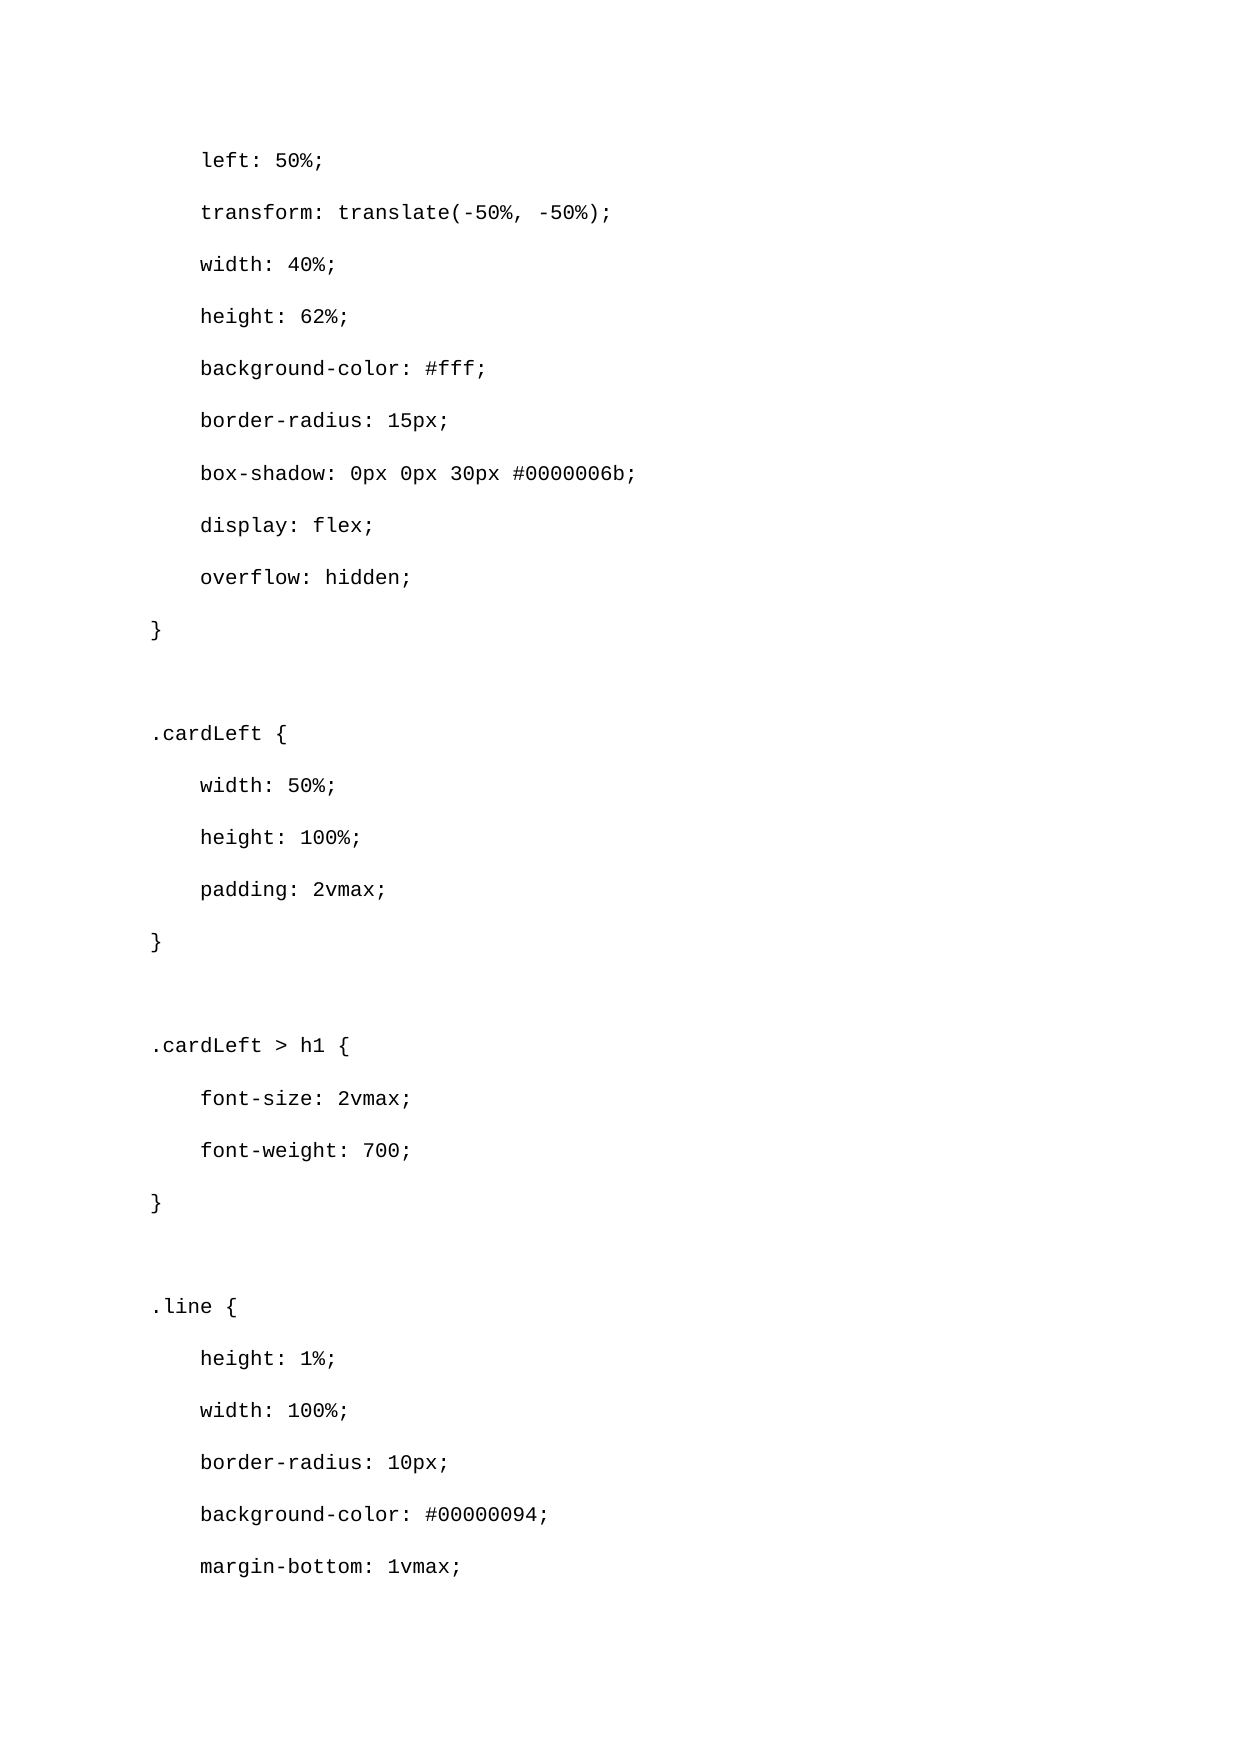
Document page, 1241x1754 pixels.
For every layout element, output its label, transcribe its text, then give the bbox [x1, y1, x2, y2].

text width: 50%; [150, 775, 1090, 799]
text box-shadow: 0px 0px 30px #0000006b; [150, 462, 1090, 486]
text margin-bottom: 1vmax; [150, 1556, 1090, 1580]
text height: 1%; [150, 1348, 1090, 1372]
text .line { [150, 1296, 1090, 1319]
text width: 40%; [150, 254, 1090, 278]
text overflow: hidden; [150, 567, 1090, 590]
text transform: translate(-50%, -50%); [150, 202, 1090, 226]
text height: 62%; [150, 306, 1090, 330]
text left: 50%; [150, 150, 1090, 174]
text border-radius: 10px; [150, 1452, 1090, 1476]
text display: flex; [150, 514, 1090, 538]
text font-weight: 700; [150, 1139, 1090, 1163]
text padding: 2vmax; [150, 879, 1090, 903]
text width: 100%; [150, 1400, 1090, 1424]
text } [150, 619, 1090, 642]
text background-color: #00000094; [150, 1504, 1090, 1528]
text } [150, 931, 1090, 955]
text background-color: #fff; [150, 358, 1090, 382]
text .cardLeft { [150, 723, 1090, 747]
text } [150, 1192, 1090, 1215]
text height: 100%; [150, 827, 1090, 851]
text border-radius: 15px; [150, 410, 1090, 434]
text font-size: 2vmax; [150, 1087, 1090, 1111]
text .cardLeft > h1 { [150, 1035, 1090, 1059]
